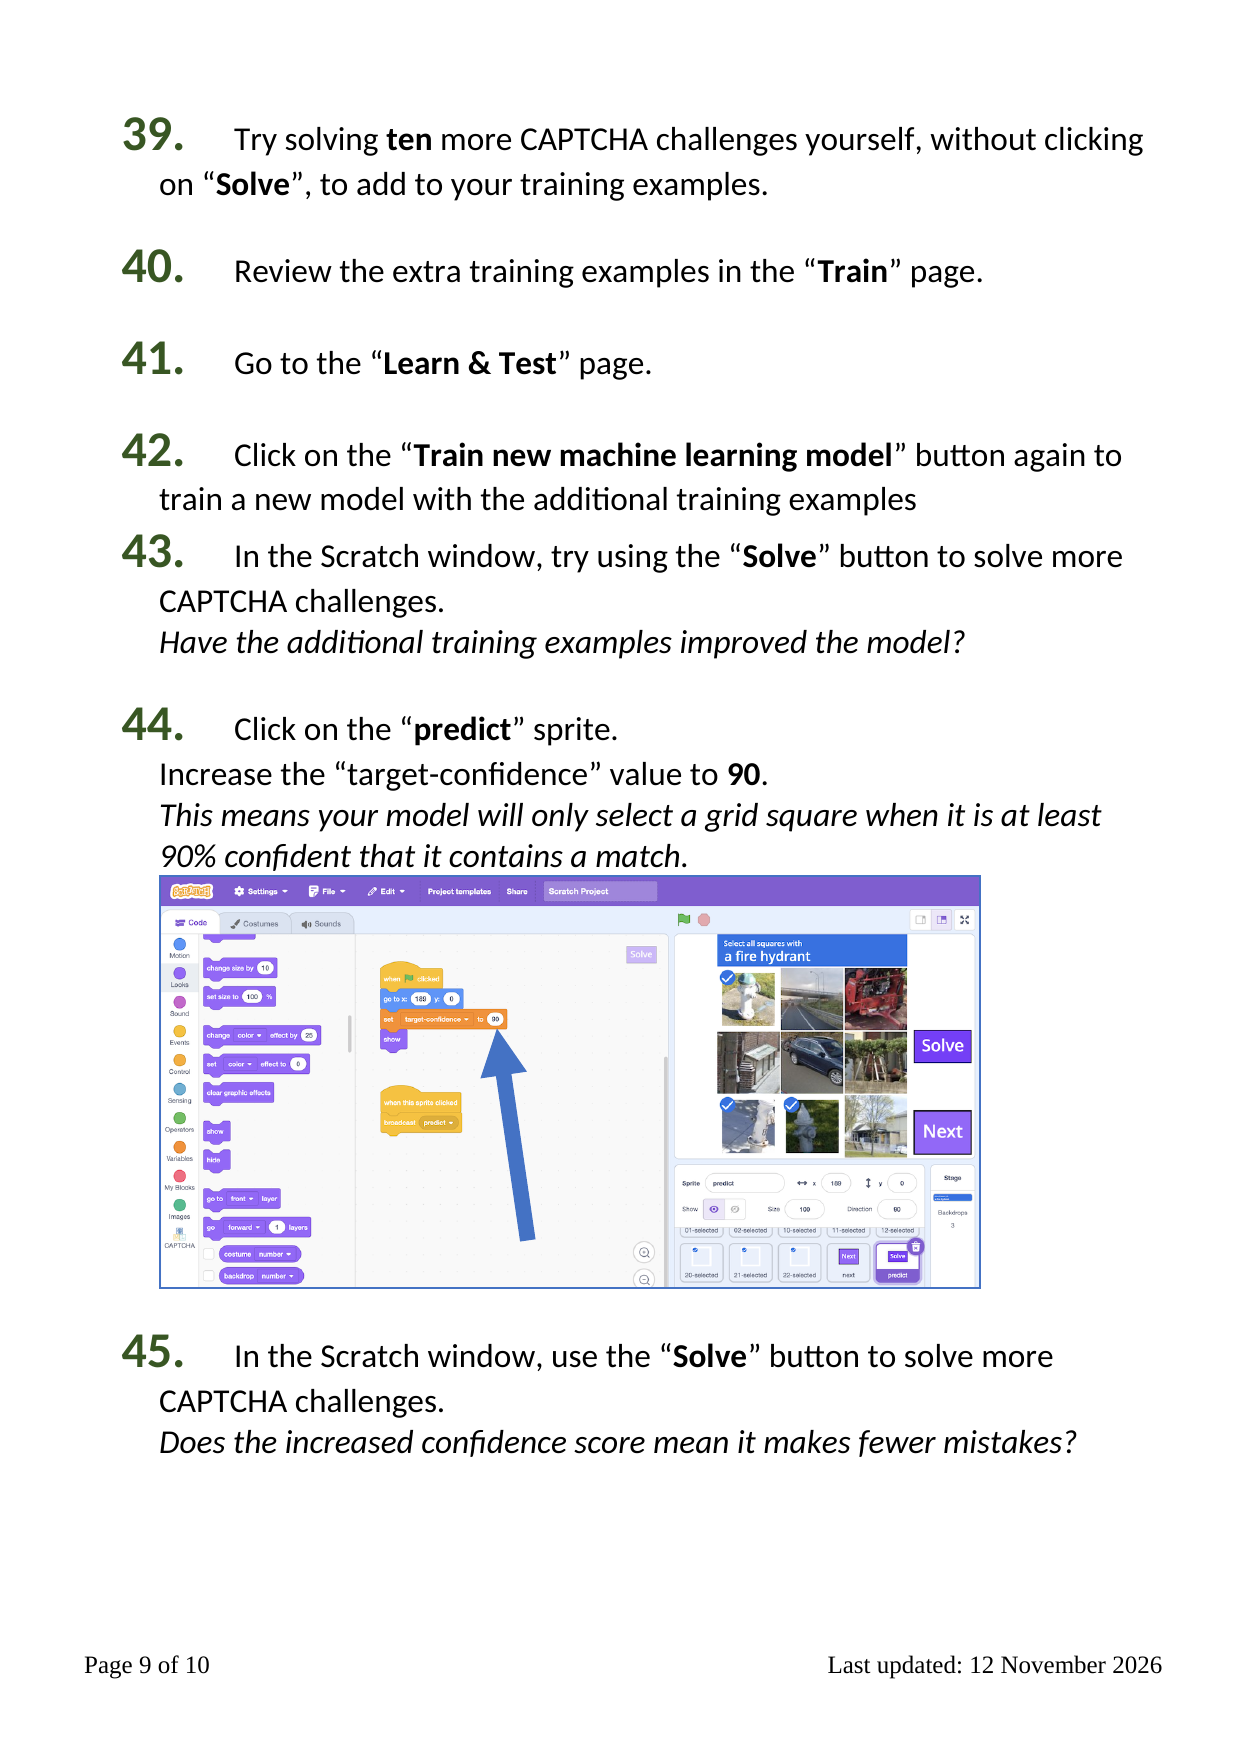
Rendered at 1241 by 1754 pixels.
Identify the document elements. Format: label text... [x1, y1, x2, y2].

list In the Scratch window, use the “Solve” button to solve more CAPTCHA challenges. Does the increased confidence score mean it makes fewer mistakes? [121, 1319, 1164, 1462]
list Click on the “Train new machine learning model” button again to train a new model with the additional training examples [121, 417, 1164, 519]
picture [161, 877, 979, 1287]
list In the Scratch window, try using the “Solve” button to solve more CAPTCHA challenges. Have the additional training examples improved the model? [121, 519, 1164, 692]
list Go to the “Learn & Test” page. [121, 326, 1164, 417]
list Review the extra training examples in the “Train” page. [121, 234, 1164, 326]
list Try solving ten more CAPTCHA challenges yourself, without clicking on “Solve”, to add to your training examples. [121, 102, 1164, 234]
